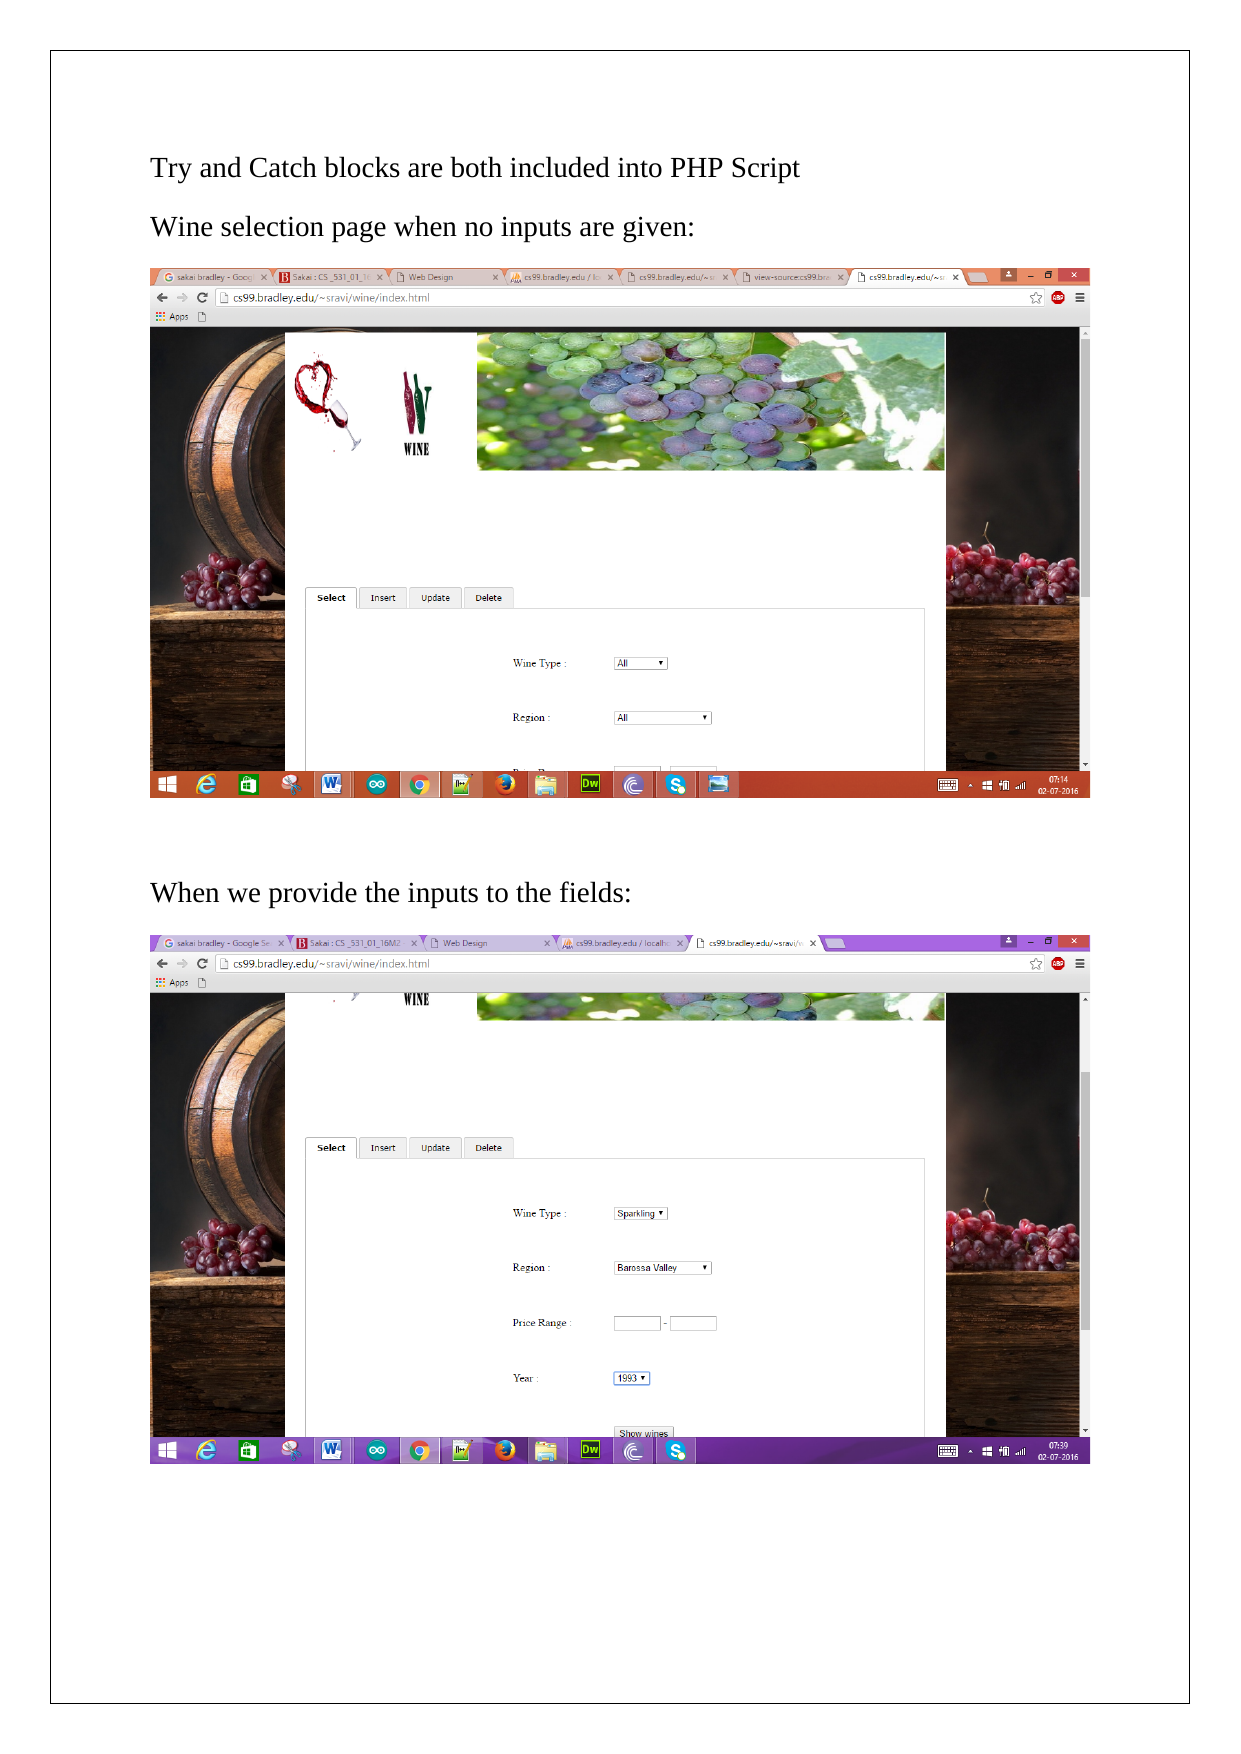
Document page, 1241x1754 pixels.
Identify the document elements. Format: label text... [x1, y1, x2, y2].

text When we provide the inputs to the fields: [150, 876, 1090, 909]
picture [150, 268, 1091, 798]
text Try and Catch blocks are both included into PHP Script [150, 150, 1090, 183]
picture [150, 935, 1091, 1464]
text Wine selection page when no inputs are given: [150, 209, 1090, 243]
